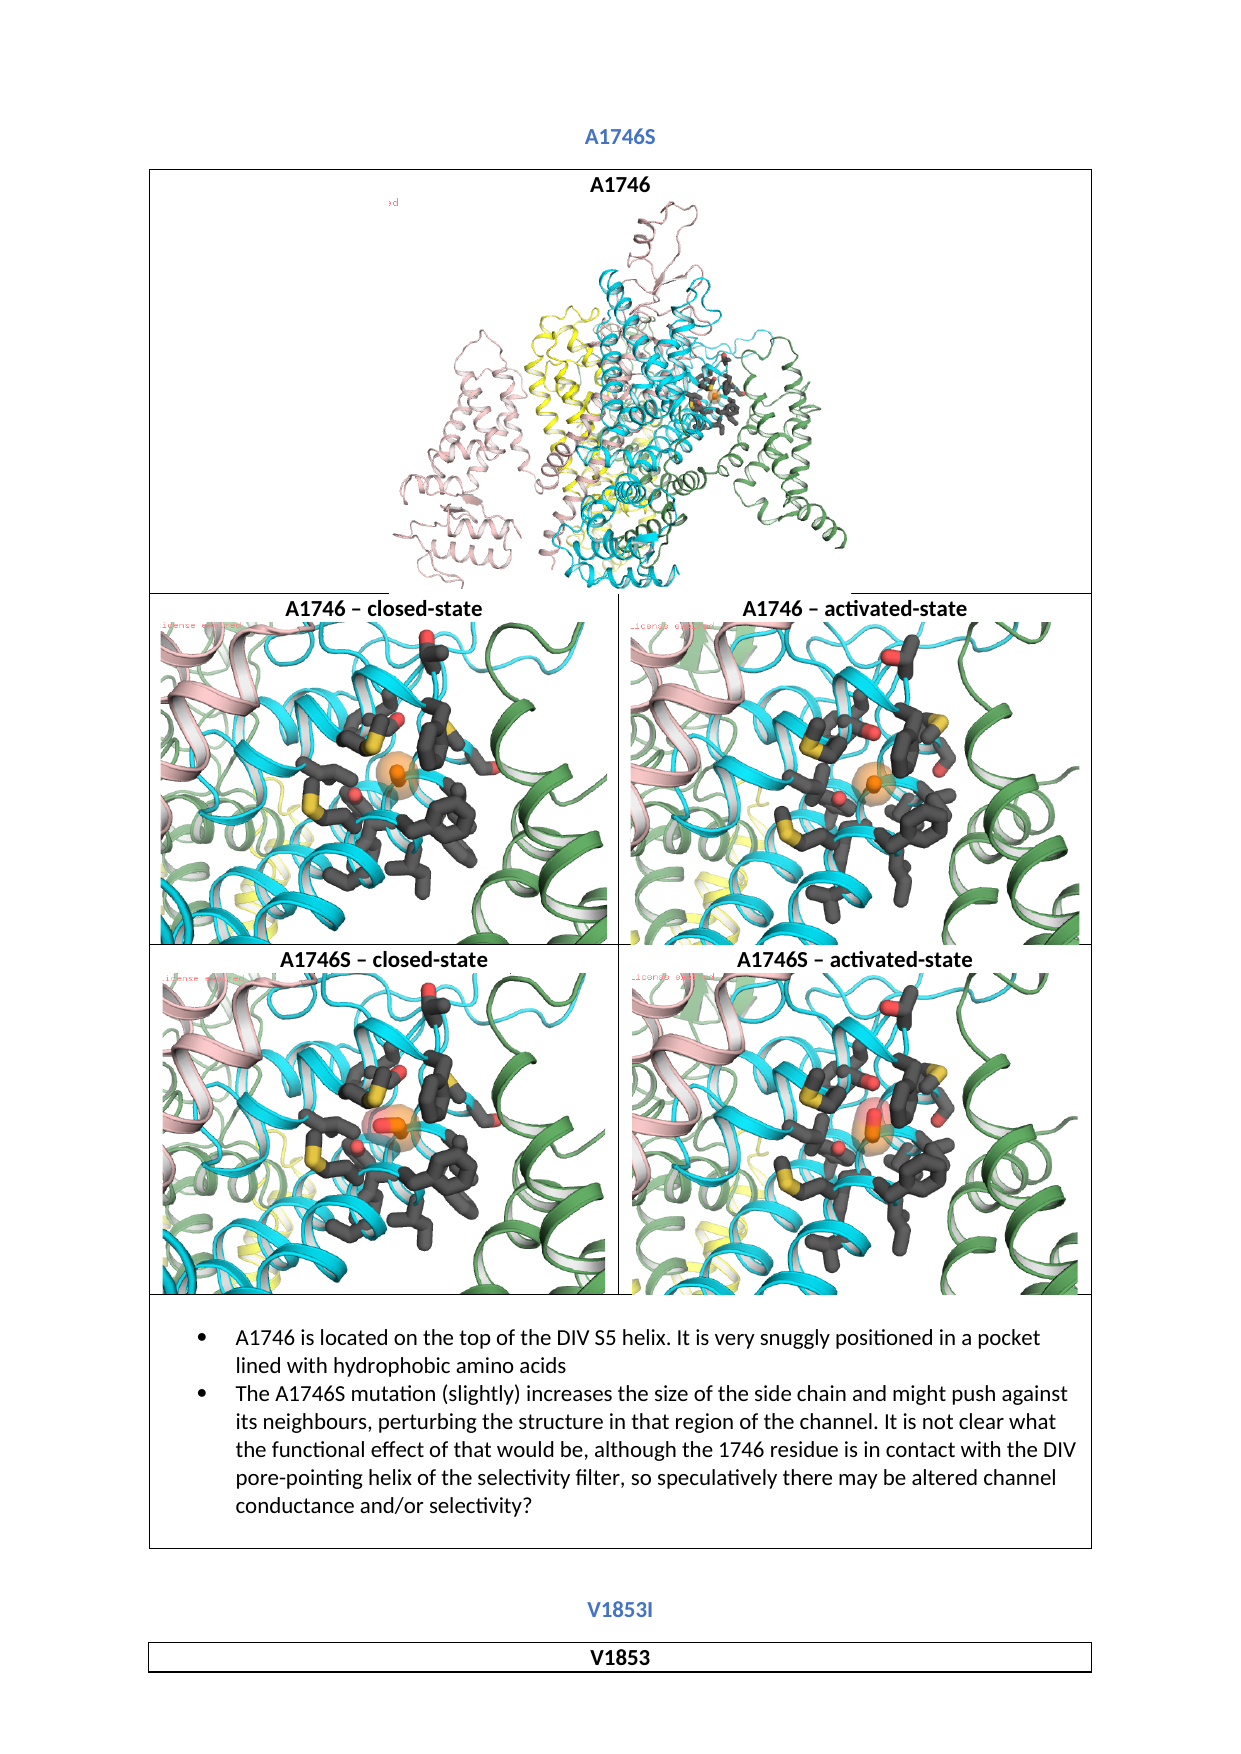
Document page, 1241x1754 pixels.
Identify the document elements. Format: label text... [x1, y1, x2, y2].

table_cell A1746S – closed-state [150, 945, 618, 1294]
table_header A1746 [150, 170, 1091, 593]
table_cell A1746 – closed-state [150, 594, 618, 944]
text V1853I [75, 1595, 1165, 1623]
table_cell A1746 – activated-state [619, 594, 1091, 944]
table_header V1853 [149, 1643, 1091, 1671]
table_cell A1746S – activated-state [619, 945, 1091, 1294]
table_cell A1746 is located on the top of the DIV S5 helix. It is very snuggly positioned in a pocket lined with hydrophobic amino acids The A1746S mutation (slightly) increases the size of the side chain and might push against its neighbours, perturbing the structure in that region of the channel. It is not clear what the functional effect of that would be, although the 1746 residue is in contact with the DIV pore-pointing helix of the selectivity filter, so speculatively there may be altered channel conductance and/or selectivity? [150, 1295, 1091, 1547]
text A1746S [75, 122, 1165, 150]
